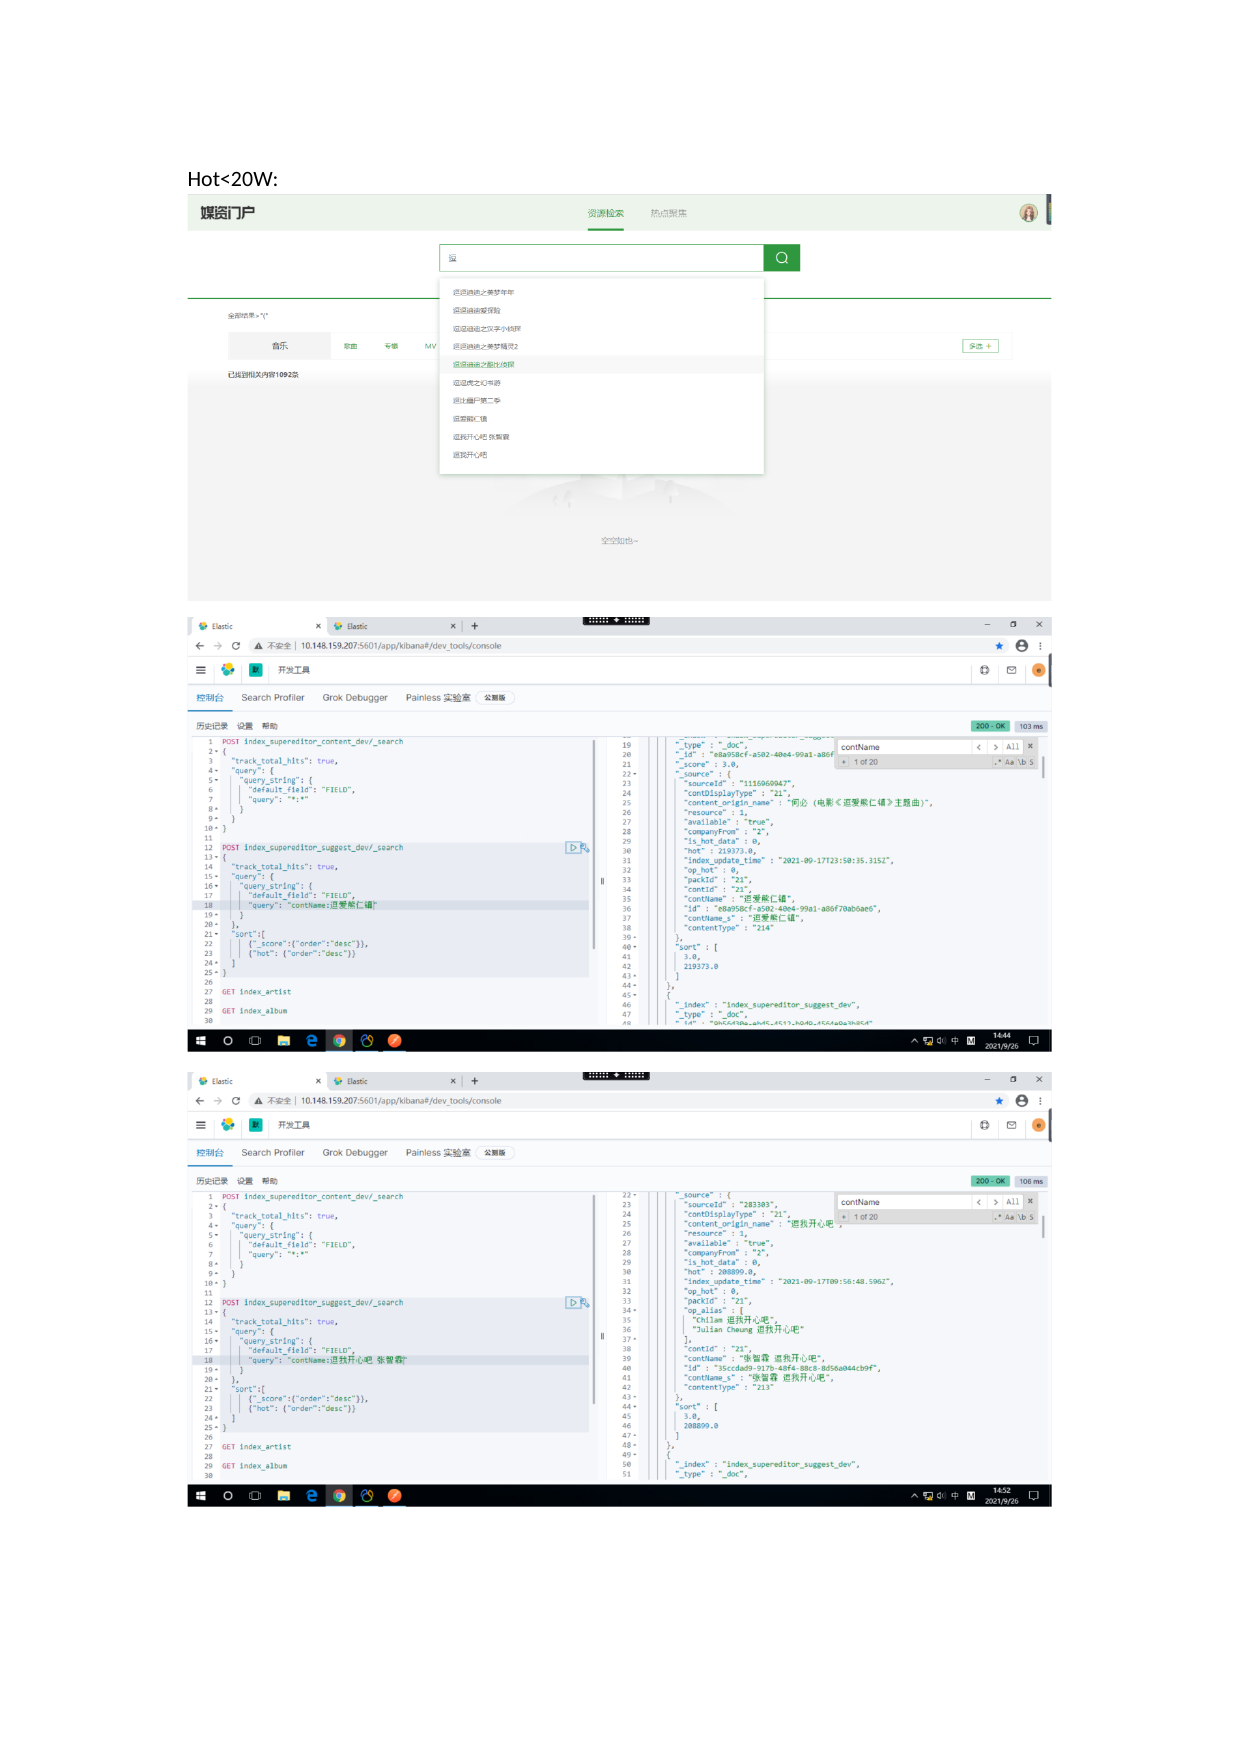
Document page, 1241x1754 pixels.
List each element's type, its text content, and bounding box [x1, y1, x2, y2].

picture [187, 1072, 1052, 1507]
picture [187, 194, 1052, 601]
picture [187, 617, 1052, 1052]
text Hot<20W: [187, 162, 1053, 194]
